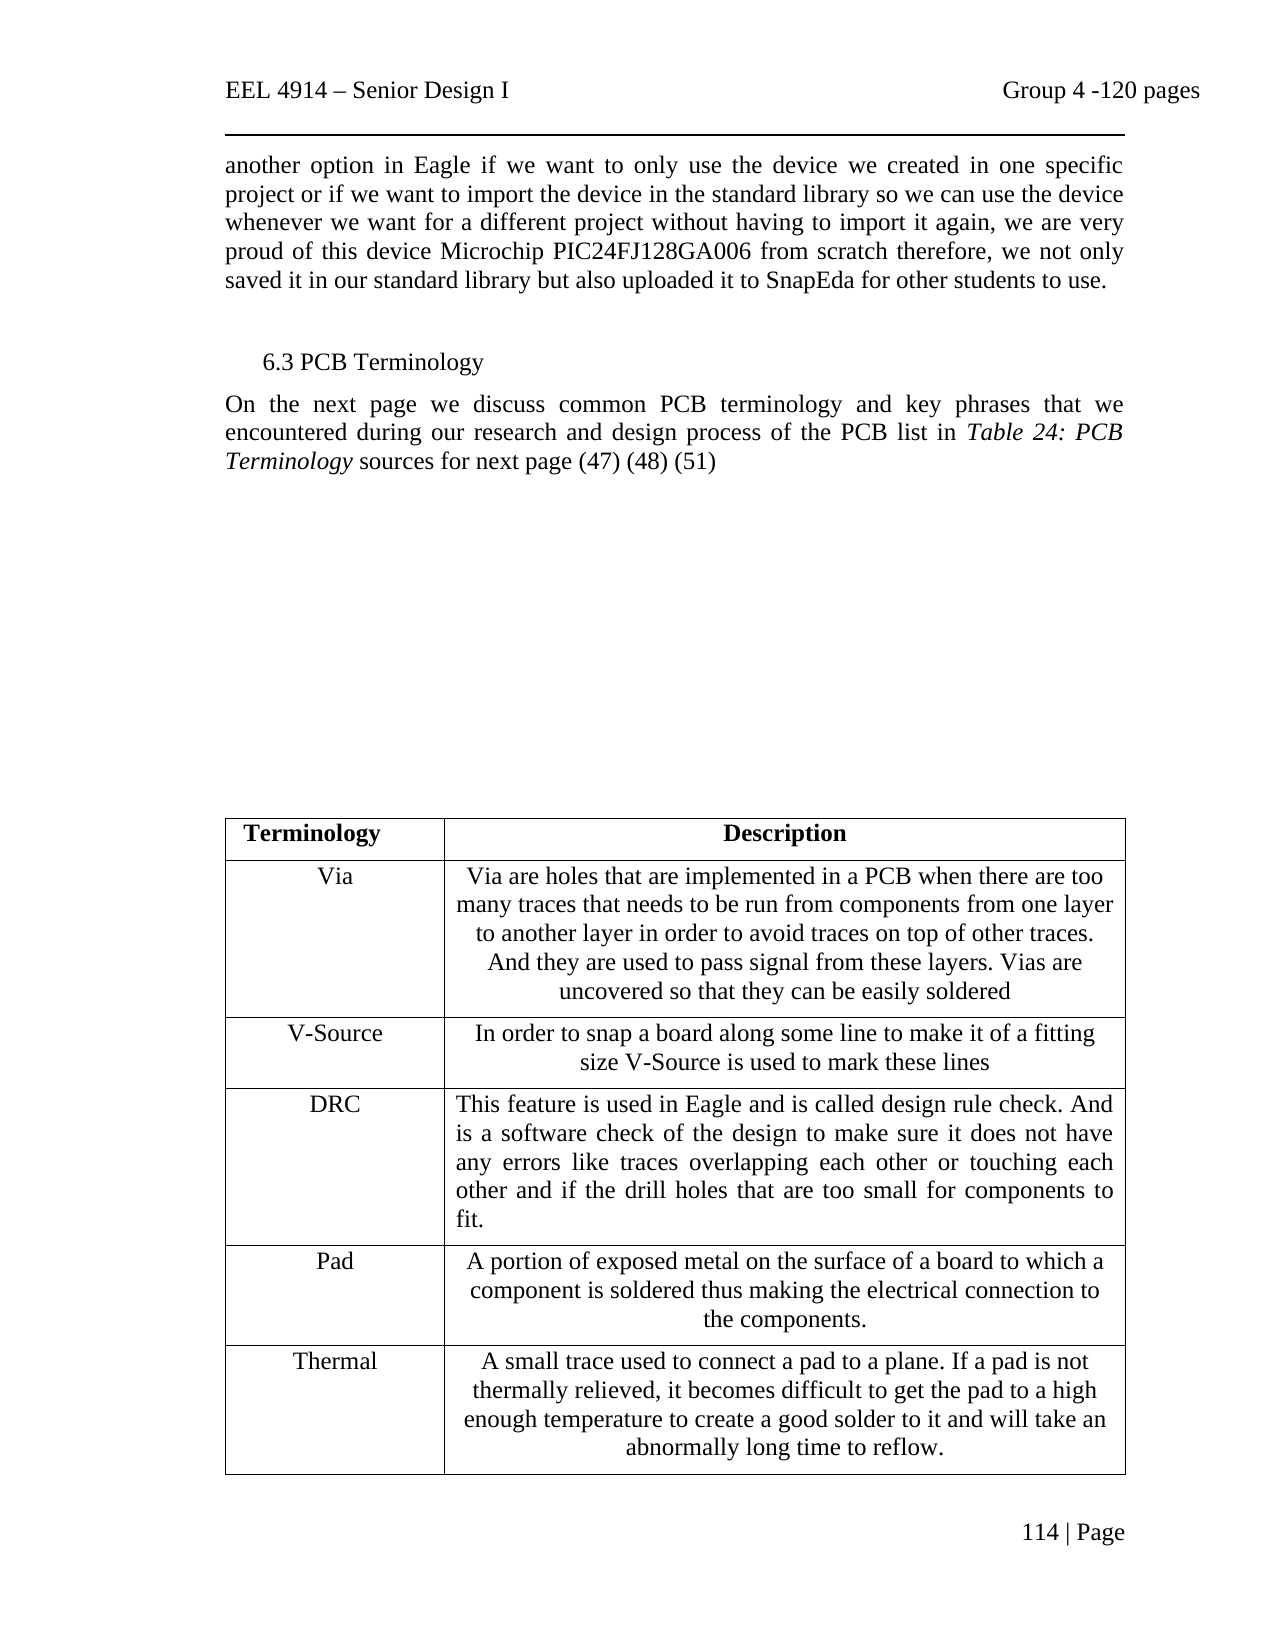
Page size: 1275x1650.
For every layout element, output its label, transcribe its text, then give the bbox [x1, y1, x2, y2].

table_cell A small trace used to connect a pad to a plane. If a pad is not thermally relieved, it becomes difficult to get the pad to a high enough temperature to create a good solder to it and will take an abnormally long time to reflow. [445, 1346, 1125, 1474]
table_cell DRC [226, 1089, 444, 1245]
table_cell This feature is used in Eagle and is called design rule check. And is a software check of the design to make sure it does not have any errors like traces overlapping each other or touching each other and if the drill holes that are too small for components to fit. [445, 1089, 1125, 1245]
table_cell In order to snap a board along some line to make it of a fitting size V-Source is used to mark these lines [445, 1018, 1125, 1088]
table_header Description [445, 819, 1125, 860]
text On the next page we discuss common PCB terminology and key phrases that we encountered during our research and design process of the PCB list in Table 24: PCB Terminology sources for next page (47) (48) (51) [225, 389, 1125, 475]
subtitle PCB Terminology [262, 347, 1125, 376]
table_cell Via [226, 861, 444, 1017]
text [225, 150, 1125, 294]
table_cell Thermal [226, 1346, 444, 1474]
table_cell V-Source [226, 1018, 444, 1088]
table_cell Pad [226, 1246, 444, 1345]
table_cell Via are holes that are implemented in a PCB when there are too many traces that needs to be run from components from one layer to another layer in order to avoid traces on top of other traces. And they are used to pass signal from these layers. Vias are uncovered so that they can be easily soldered [445, 861, 1125, 1017]
table_header Terminology [226, 819, 444, 860]
table_cell A portion of exposed metal on the surface of a board to which a component is soldered thus making the electrical connection to the components. [445, 1246, 1125, 1345]
